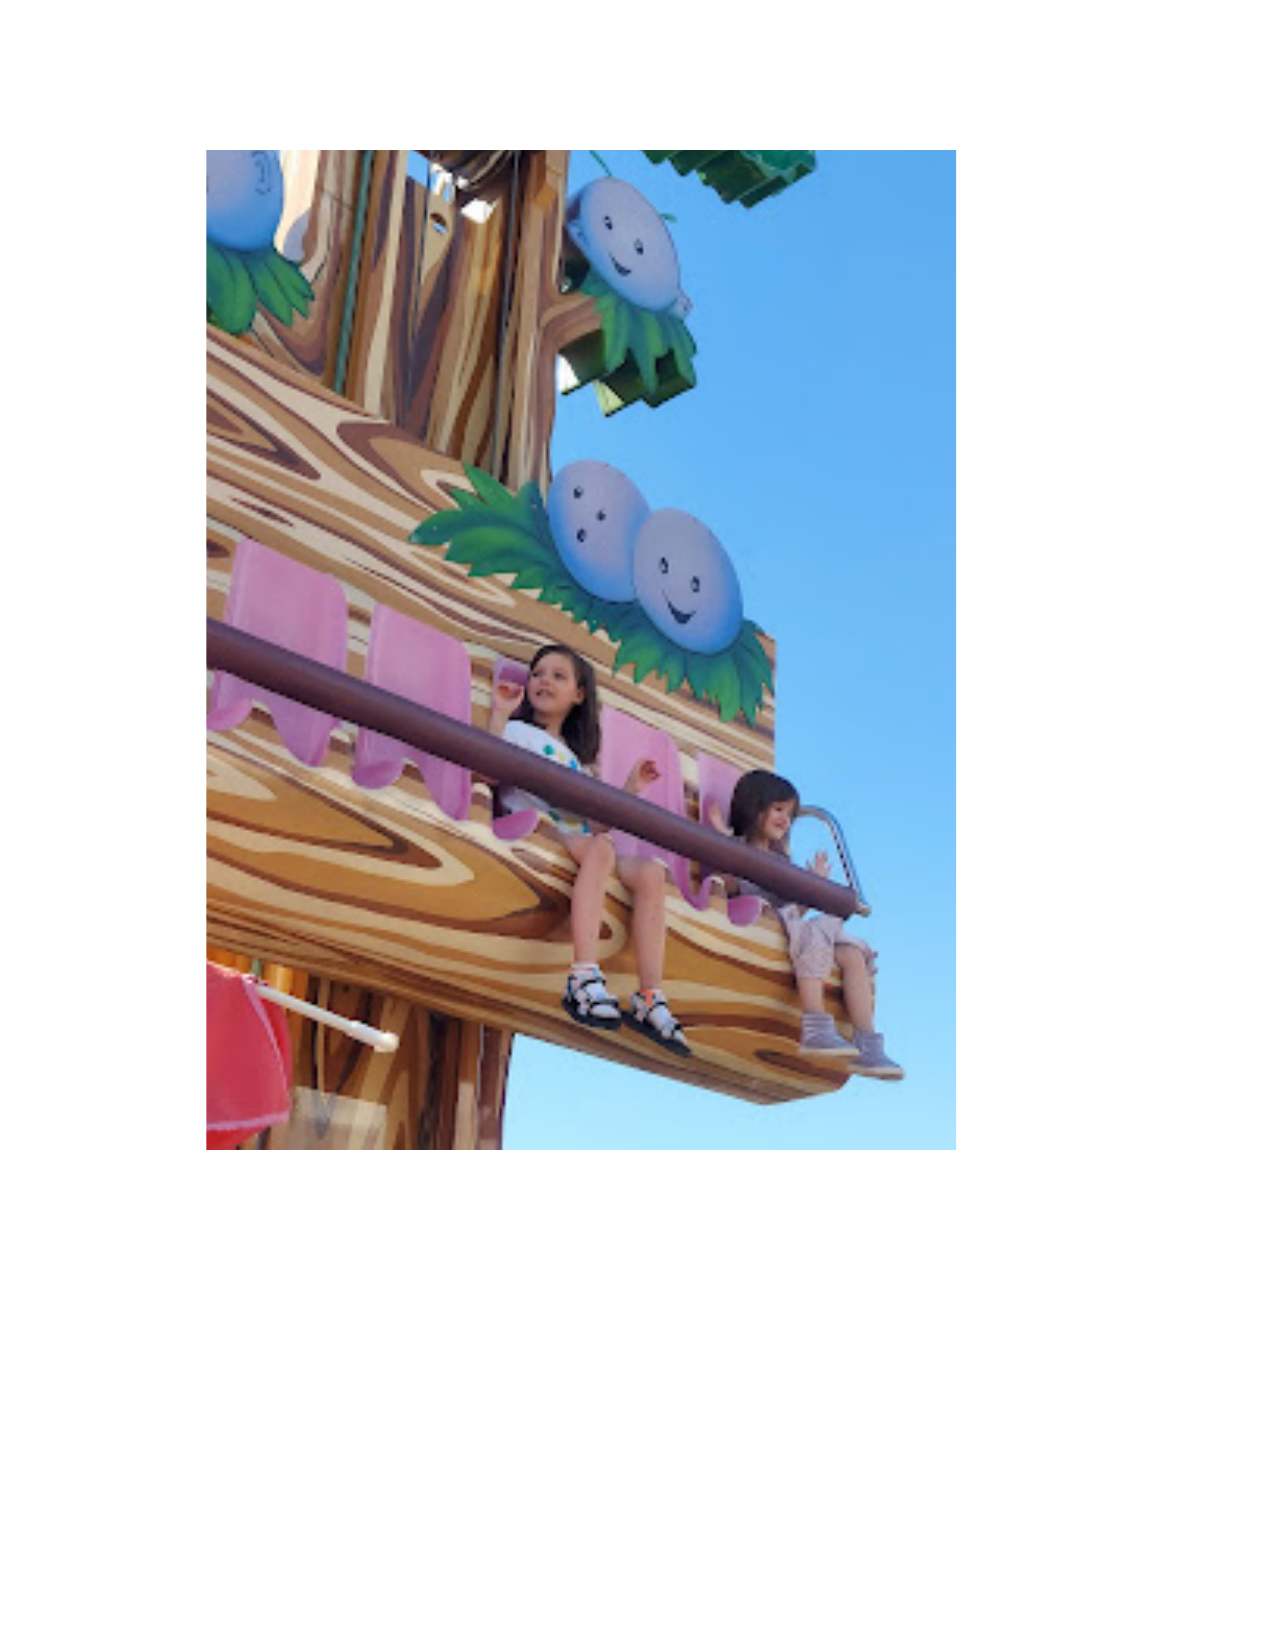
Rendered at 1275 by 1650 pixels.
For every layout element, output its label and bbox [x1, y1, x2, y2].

picture [206, 150, 957, 1150]
